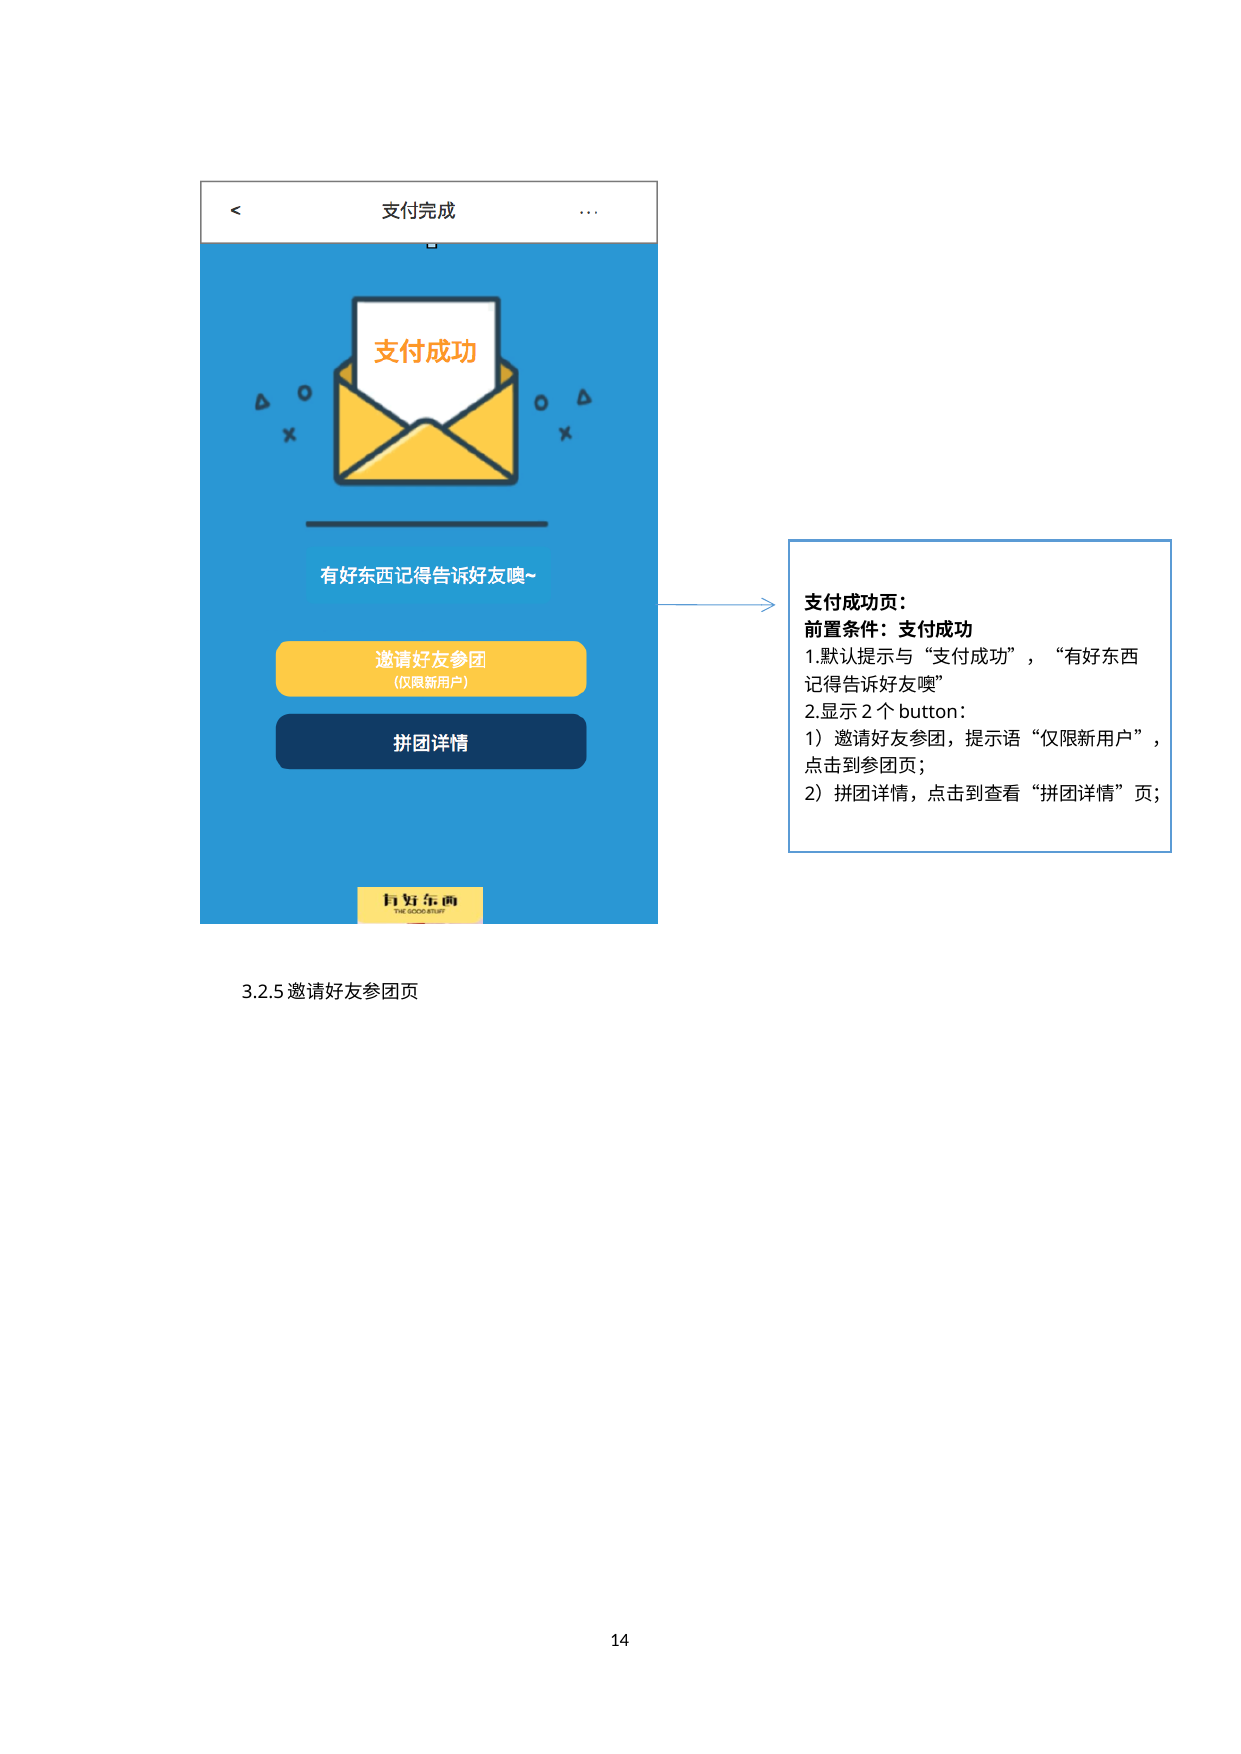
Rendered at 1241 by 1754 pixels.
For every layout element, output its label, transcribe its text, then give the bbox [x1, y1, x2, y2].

picture [187, 172, 672, 931]
text 3.2.5邀请好友参团页 [187, 974, 1053, 1007]
